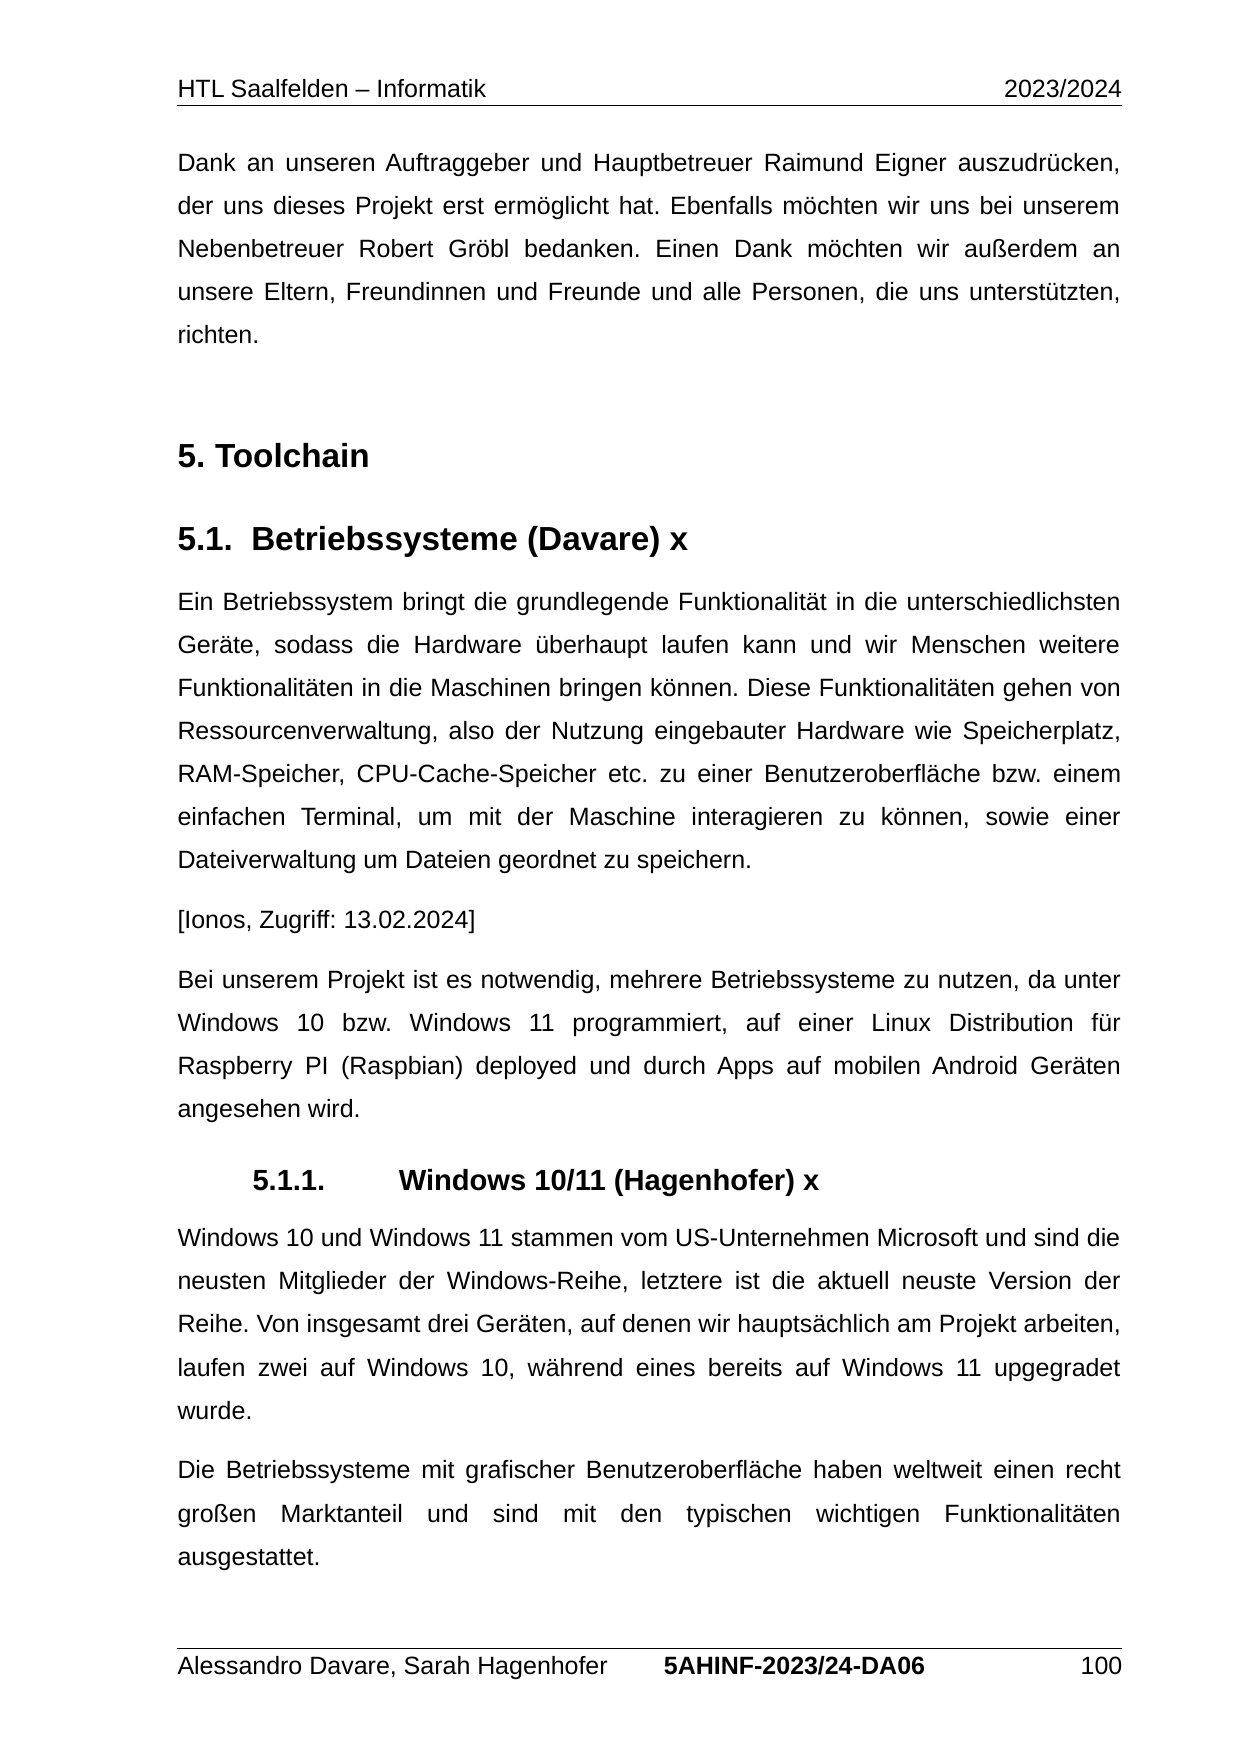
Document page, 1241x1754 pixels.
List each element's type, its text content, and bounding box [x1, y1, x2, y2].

subtitle Betriebssysteme (Davare) x [177, 519, 1122, 557]
text Die Betriebssysteme mit grafischer Benutzeroberfläche haben weltweit einen recht großen Marktanteil und sind mit den typischen wichtigen Funktionalitäten ausgestattet. [177, 1456, 1122, 1571]
text [Ionos, Zugriff: 13.02.2024] [177, 905, 1122, 934]
subtitle Toolchain [177, 436, 1122, 474]
text Bei unserem Projekt ist es notwendig, mehrere Betriebssysteme zu nutzen, da unter Windows 10 bzw. Windows 11 programmiert, auf einer Linux Distribution für Raspberry PI (Raspbian) deployed und durch Apps auf mobilen Android Geräten angesehen wird. [177, 965, 1122, 1123]
text Ein Betriebssystem bringt die grundlegende Funktionalität in die unterschiedlichsten Geräte, sodass die Hardware überhaupt laufen kann und wir Menschen weitere Funktionalitäten in die Maschinen bringen können. Diese Funktionalitäten gehen von Ressourcenverwaltung, also der Nutzung eingebauter Hardware wie Speicherplatz, RAM-Speicher, CPU-Cache-Speicher etc. zu einer Benutzeroberfläche bzw. einem einfachen Terminal, um mit der Maschine interagieren zu können, sowie einer Dateiverwaltung um Dateien geordnet zu speichern. [177, 587, 1122, 874]
subtitle Windows 10/11 (Hagenhofer) x [252, 1162, 1122, 1196]
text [177, 148, 1122, 349]
text Windows 10 und Windows 11 stammen vom US-Unternehmen Microsoft und sind die neusten Mitglieder der Windows-Reihe, letztere ist die aktuell neuste Version der Reihe. Von insgesamt drei Geräten, auf denen wir hauptsächlich am Projekt arbeiten, laufen zwei auf Windows 10, während eines bereits auf Windows 11 upgegradet wurde. [177, 1223, 1122, 1424]
